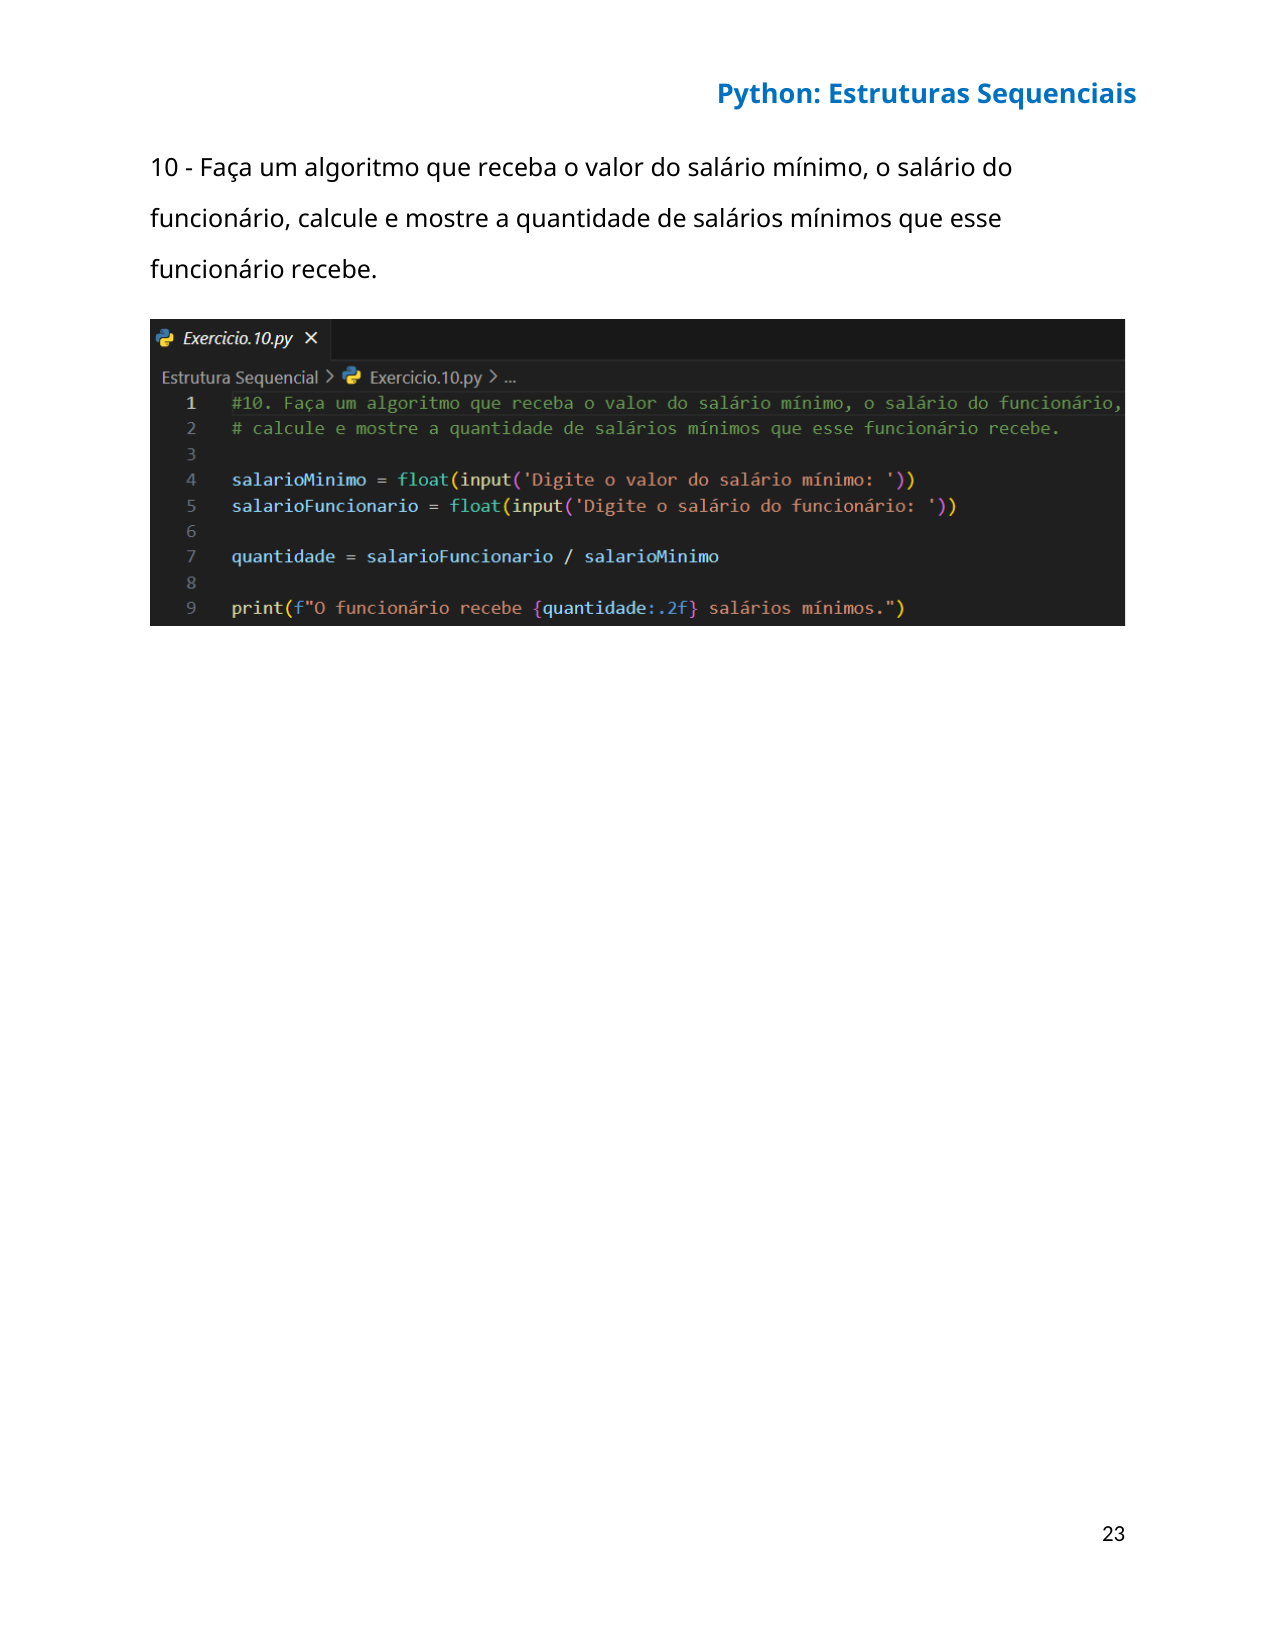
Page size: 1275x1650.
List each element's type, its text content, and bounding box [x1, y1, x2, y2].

text 10 - Faça um algoritmo que receba o valor do salário mínimo, o salário do funcionário, calcule e mostre a quantidade de salários mínimos que esse funcionário recebe. [150, 150, 1125, 286]
picture [150, 319, 1125, 626]
